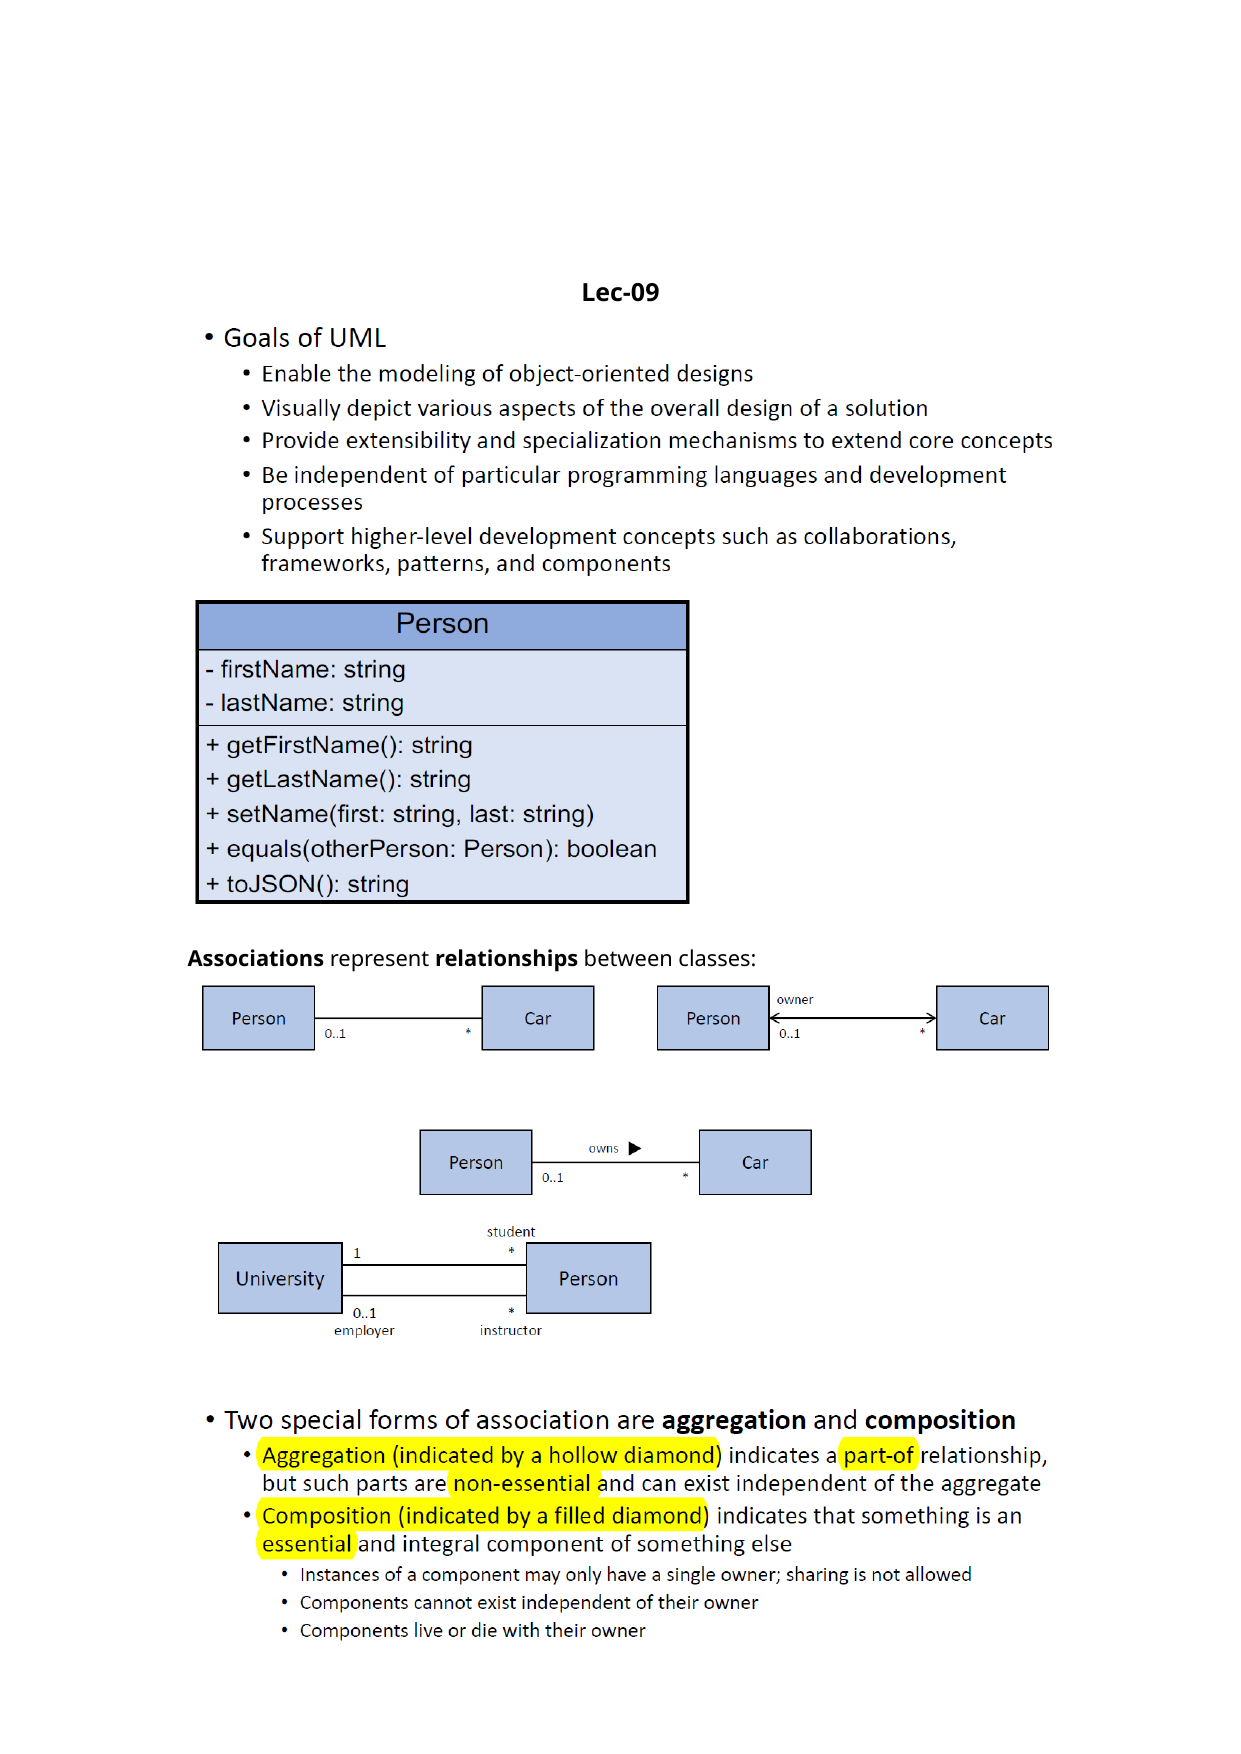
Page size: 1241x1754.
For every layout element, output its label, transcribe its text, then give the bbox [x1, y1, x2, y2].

text Associations represent relationships between classes: [187, 942, 1053, 974]
text Lec-09 [187, 259, 1053, 324]
